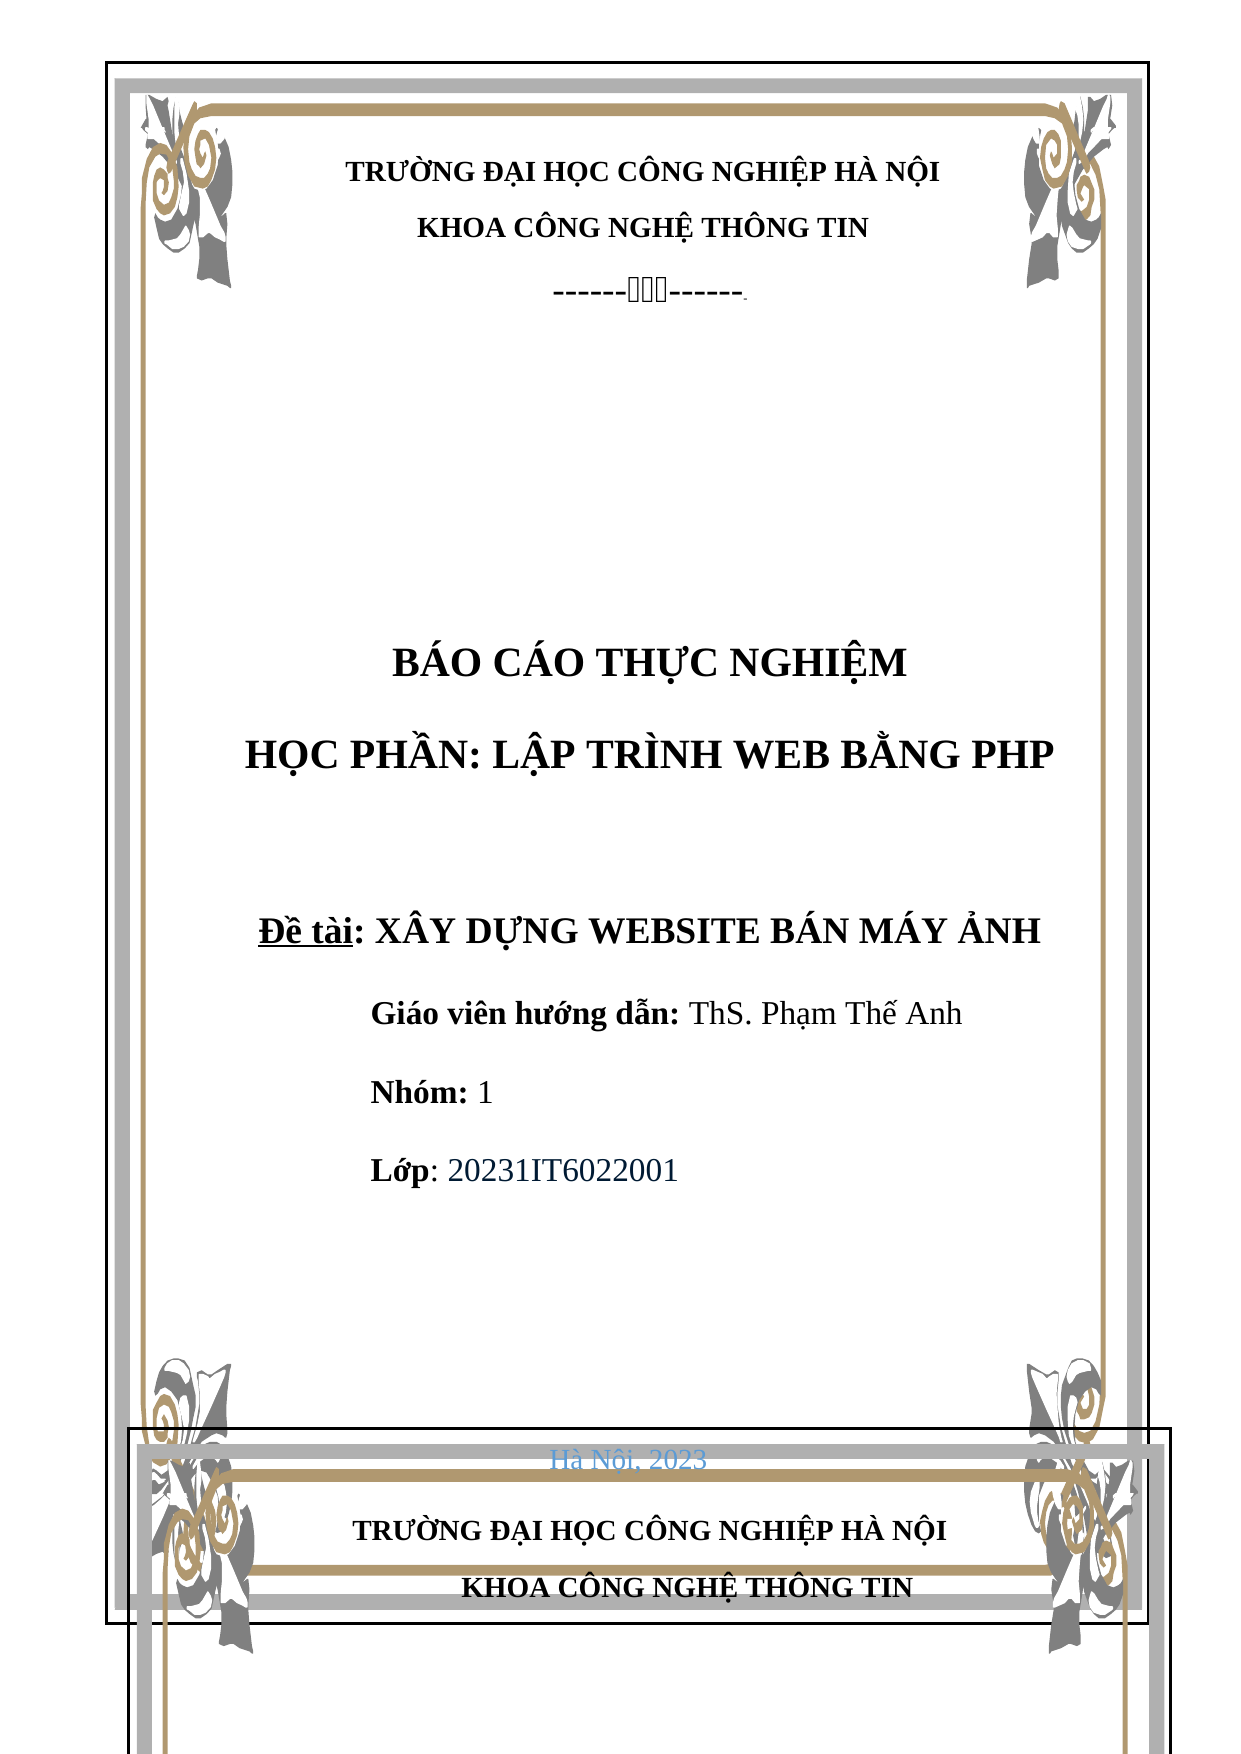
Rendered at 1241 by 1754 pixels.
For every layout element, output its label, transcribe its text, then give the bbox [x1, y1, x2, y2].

text BÁO CÁO THỰC NGHIỆM [177, 637, 1122, 685]
text TRƯỜNG ĐẠI HỌC CÔNG NGHIỆP HÀ NỘI [177, 1513, 1122, 1547]
text Lớp: 20231IT6022001 [295, 1150, 1122, 1189]
text ------------- [177, 267, 1122, 310]
text Hà Nội, 2023 [59, 1442, 1122, 1476]
text Giáo viên hướng dẫn: ThS. Phạm Thế Anh [295, 994, 1122, 1032]
text HỌC PHẦN: LẬP TRÌNH WEB BẰNG PHP [177, 730, 1122, 778]
text Đề tài: XÂY DỰNG WEBSITE BÁN MÁY ẢNH [177, 908, 1122, 951]
text TRƯỜNG ĐẠI HỌC CÔNG NGHIỆP HÀ NỘI [88, 154, 1122, 187]
text Nhóm: 1 [295, 1072, 1122, 1110]
text KHOA CÔNG NGHỆ THÔNG TIN [177, 1570, 1122, 1603]
text KHOA CÔNG NGHỆ THÔNG TIN [88, 211, 1122, 244]
